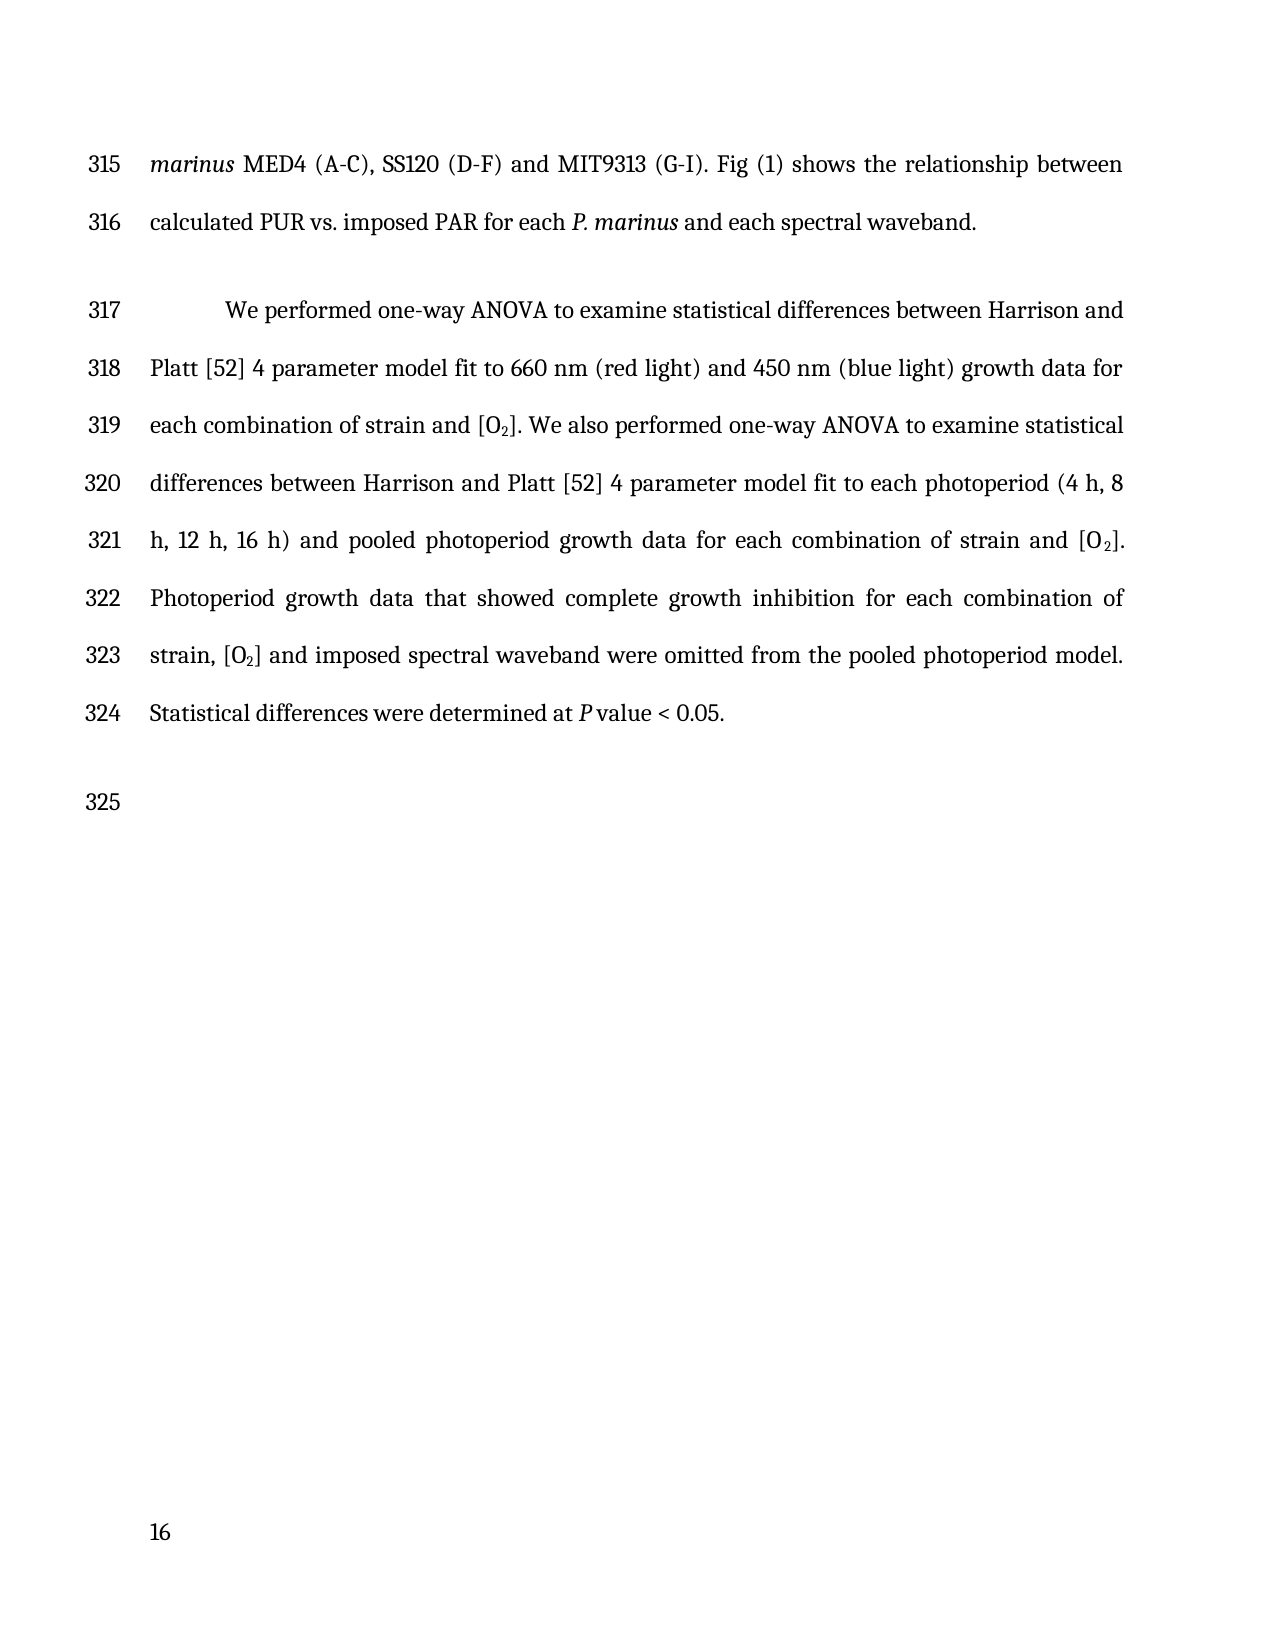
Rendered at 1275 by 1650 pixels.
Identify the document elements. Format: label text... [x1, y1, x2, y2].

text We performed one-way ANOVA to examine statistical differences between Harrison and Platt [52] 4 parameter model fit to 660 nm (red light) and 450 nm (blue light) growth data for each combination of strain and [O2]. We also performed one-way ANOVA to examine statistical differences between Harrison and Platt [52] 4 parameter model fit to each photoperiod (4 h, 8 h, 12 h, 16 h) and pooled photoperiod growth data for each combination of strain and [O2]. Photoperiod growth data that showed complete growth inhibition for each combination of strain, [O2] and imposed spectral waveband were omitted from the pooled photoperiod model. Statistical differences were determined at P value < 0.05. [150, 296, 1125, 727]
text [150, 150, 1125, 236]
